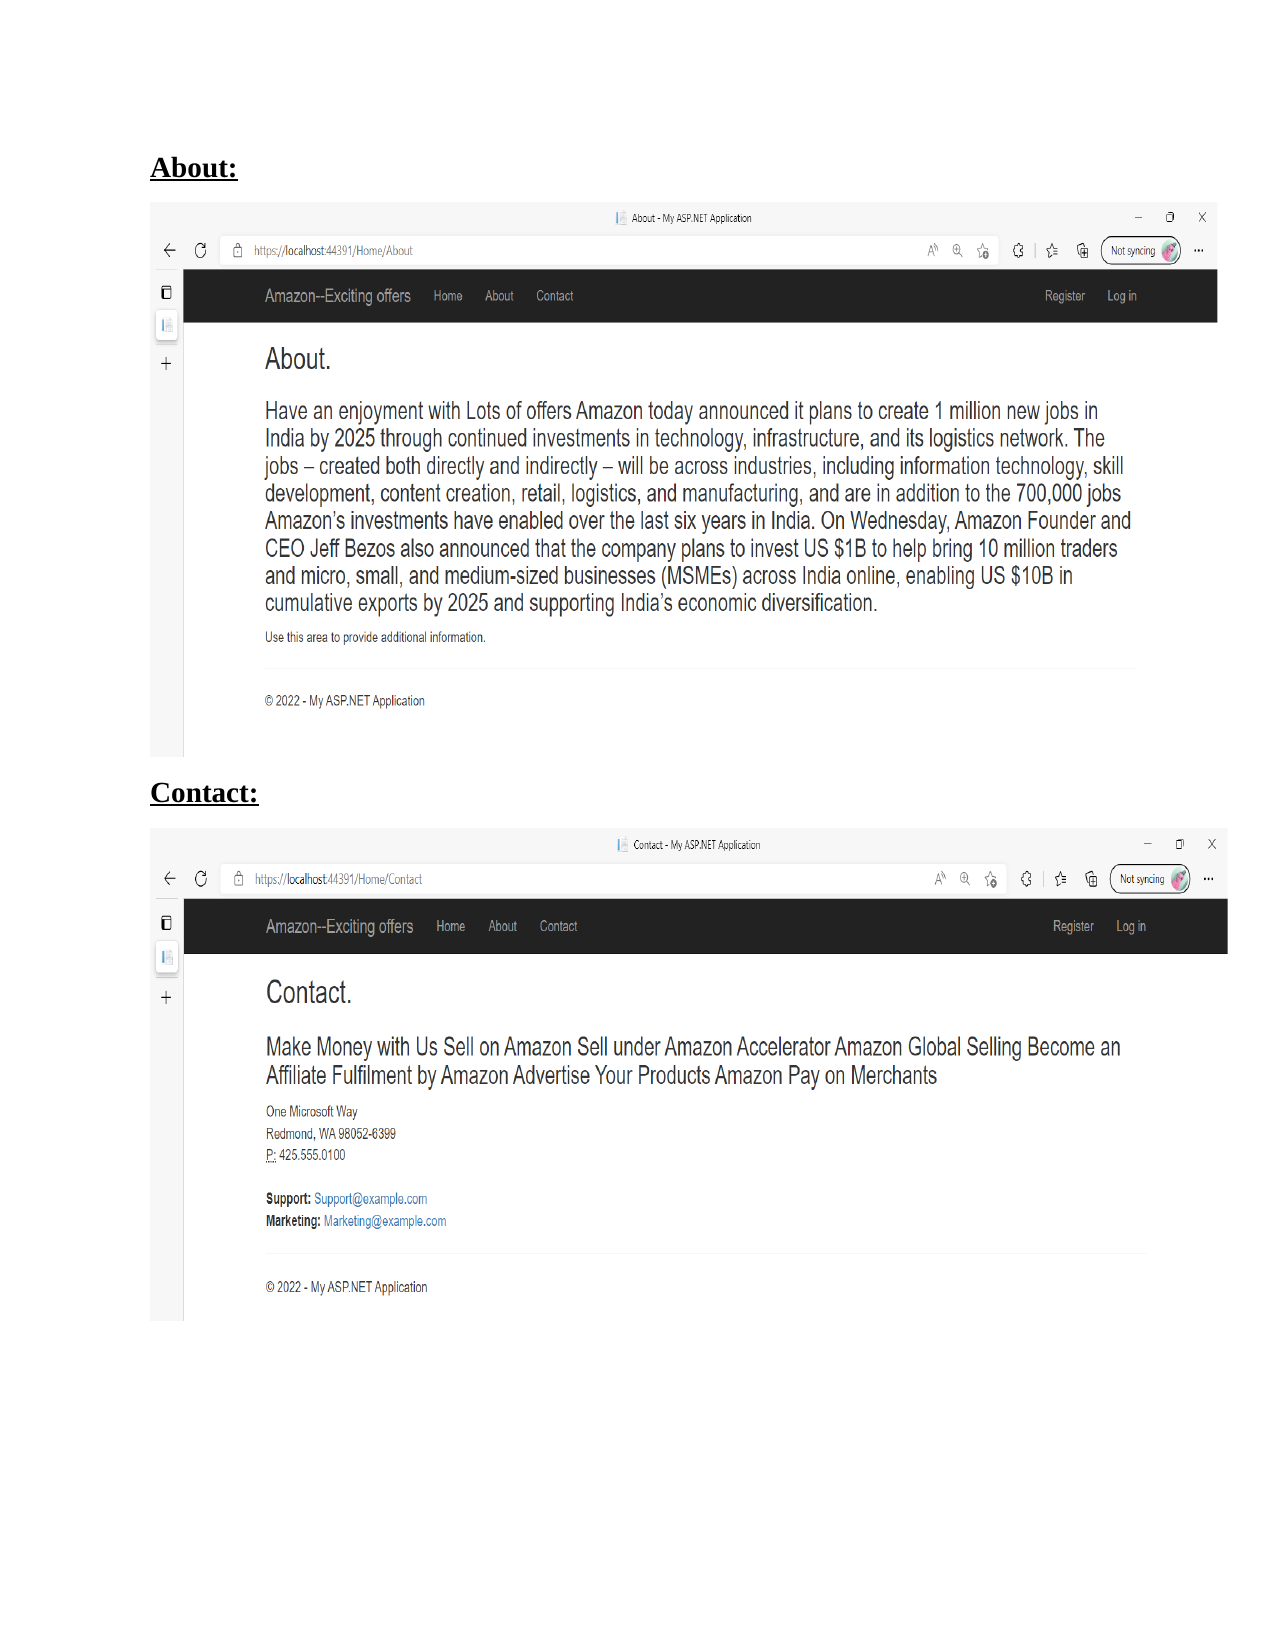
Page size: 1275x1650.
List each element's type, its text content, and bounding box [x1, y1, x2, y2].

text About: [150, 150, 1125, 183]
picture [150, 202, 1218, 757]
text Contact: [150, 775, 1125, 809]
picture [150, 828, 1228, 1321]
